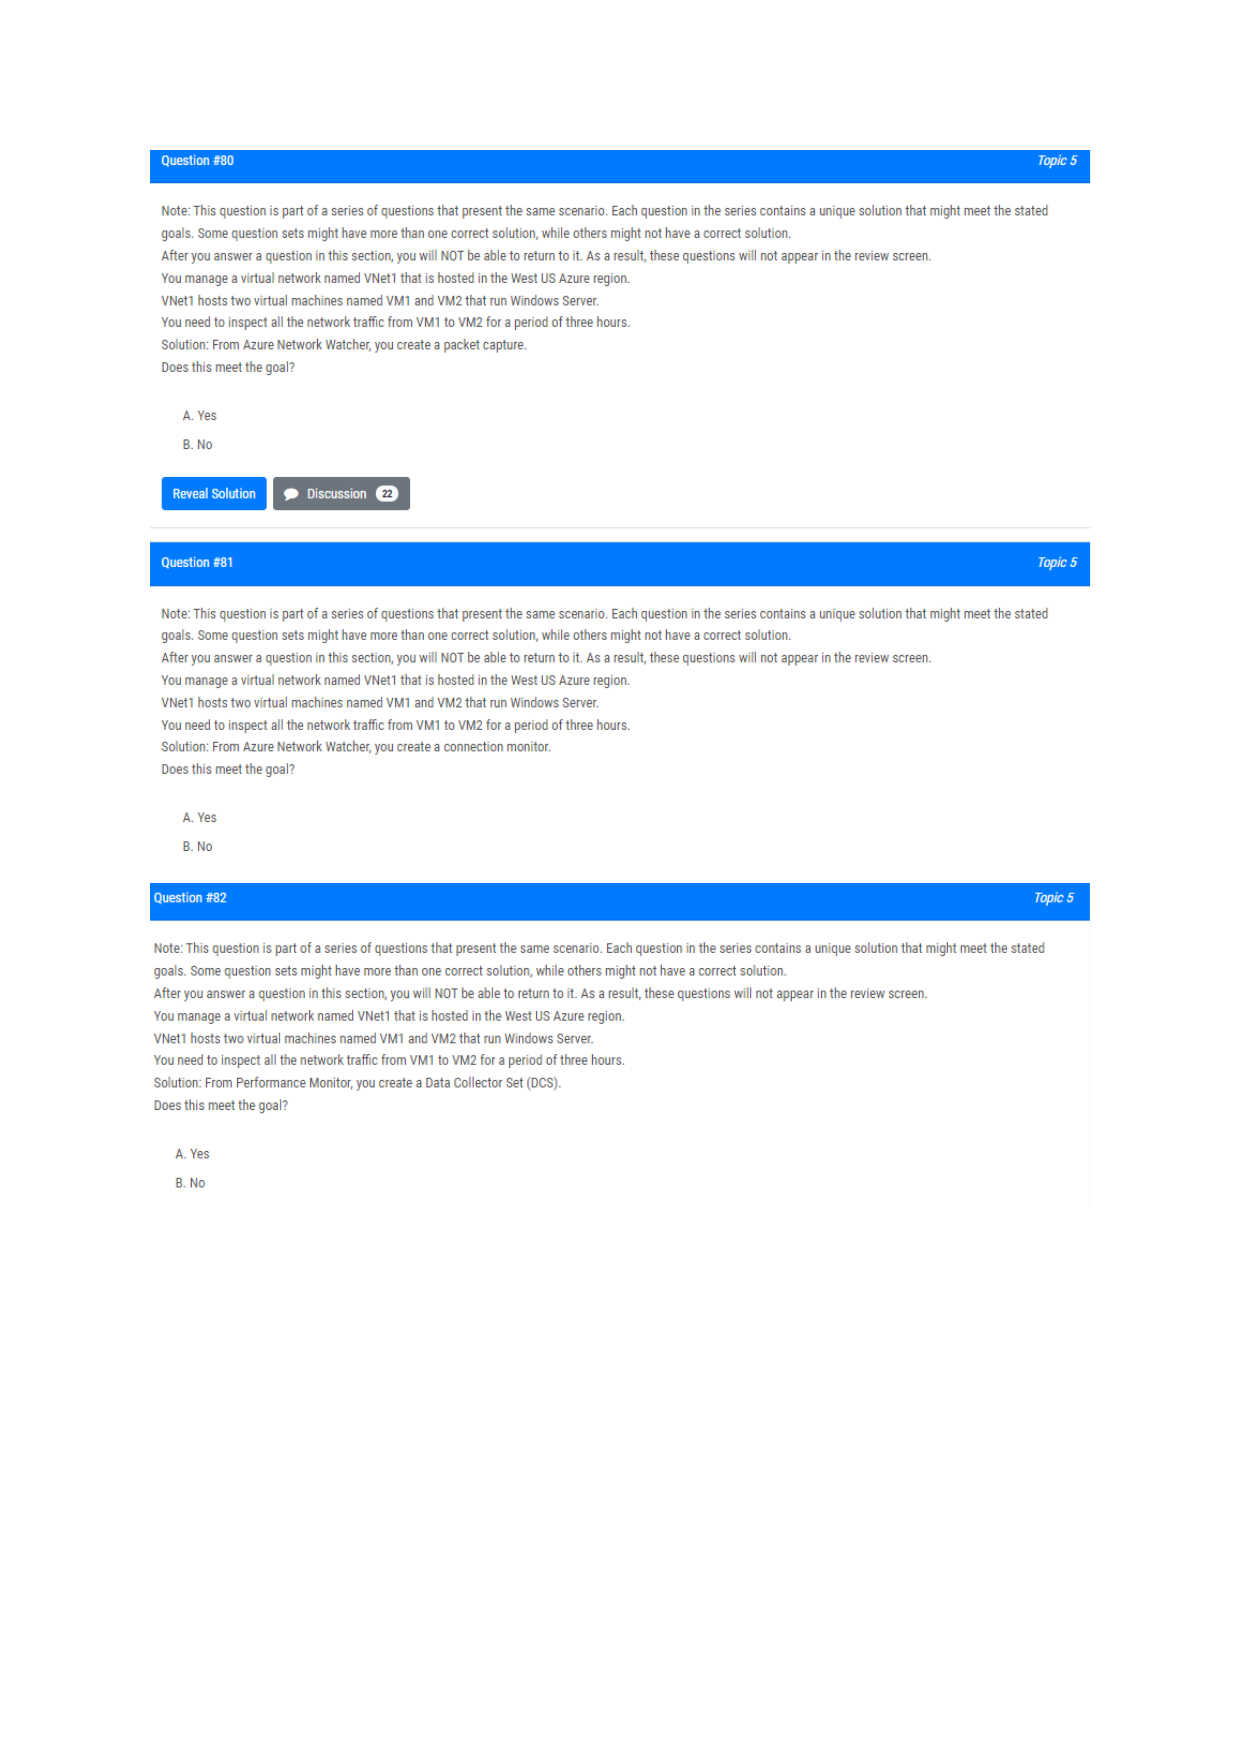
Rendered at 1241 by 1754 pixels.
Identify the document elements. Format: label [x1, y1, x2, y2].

picture [150, 150, 1091, 865]
picture [150, 883, 1091, 1208]
